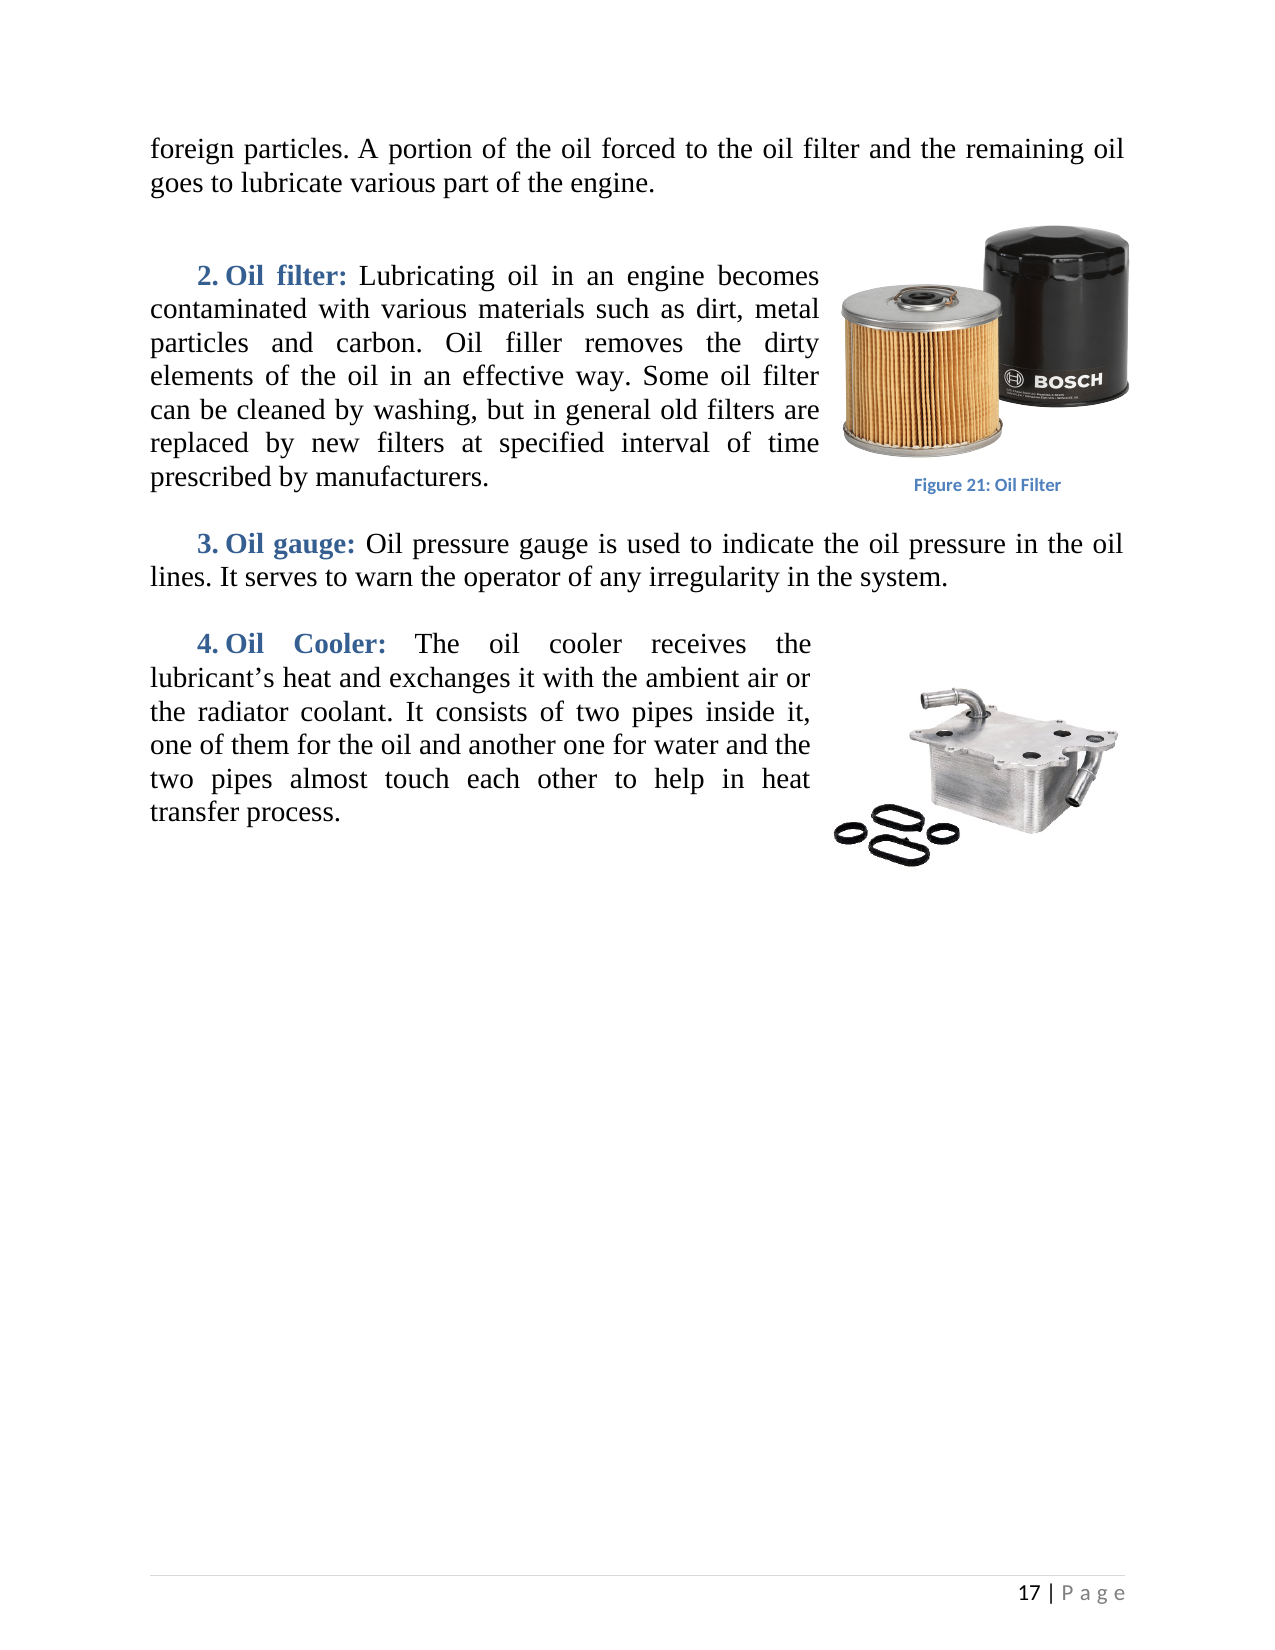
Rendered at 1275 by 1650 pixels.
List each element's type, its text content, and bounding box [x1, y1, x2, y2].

list Oil gauge: Oil pressure gauge is used to indicate the oil pressure in the oil lines. It serves to warn the operator of any irregularity in the system. [150, 526, 1125, 593]
list Oil Cooler: The oil cooler receives the lubricant’s heat and exchanges it with the ambient air or the radiator coolant. It consists of two pipes inside it, one of them for the oil and another one for water and the two pipes almost touch each other to help in heat transfer process. [150, 627, 830, 828]
picture [839, 223, 1136, 465]
picture [830, 627, 1125, 923]
